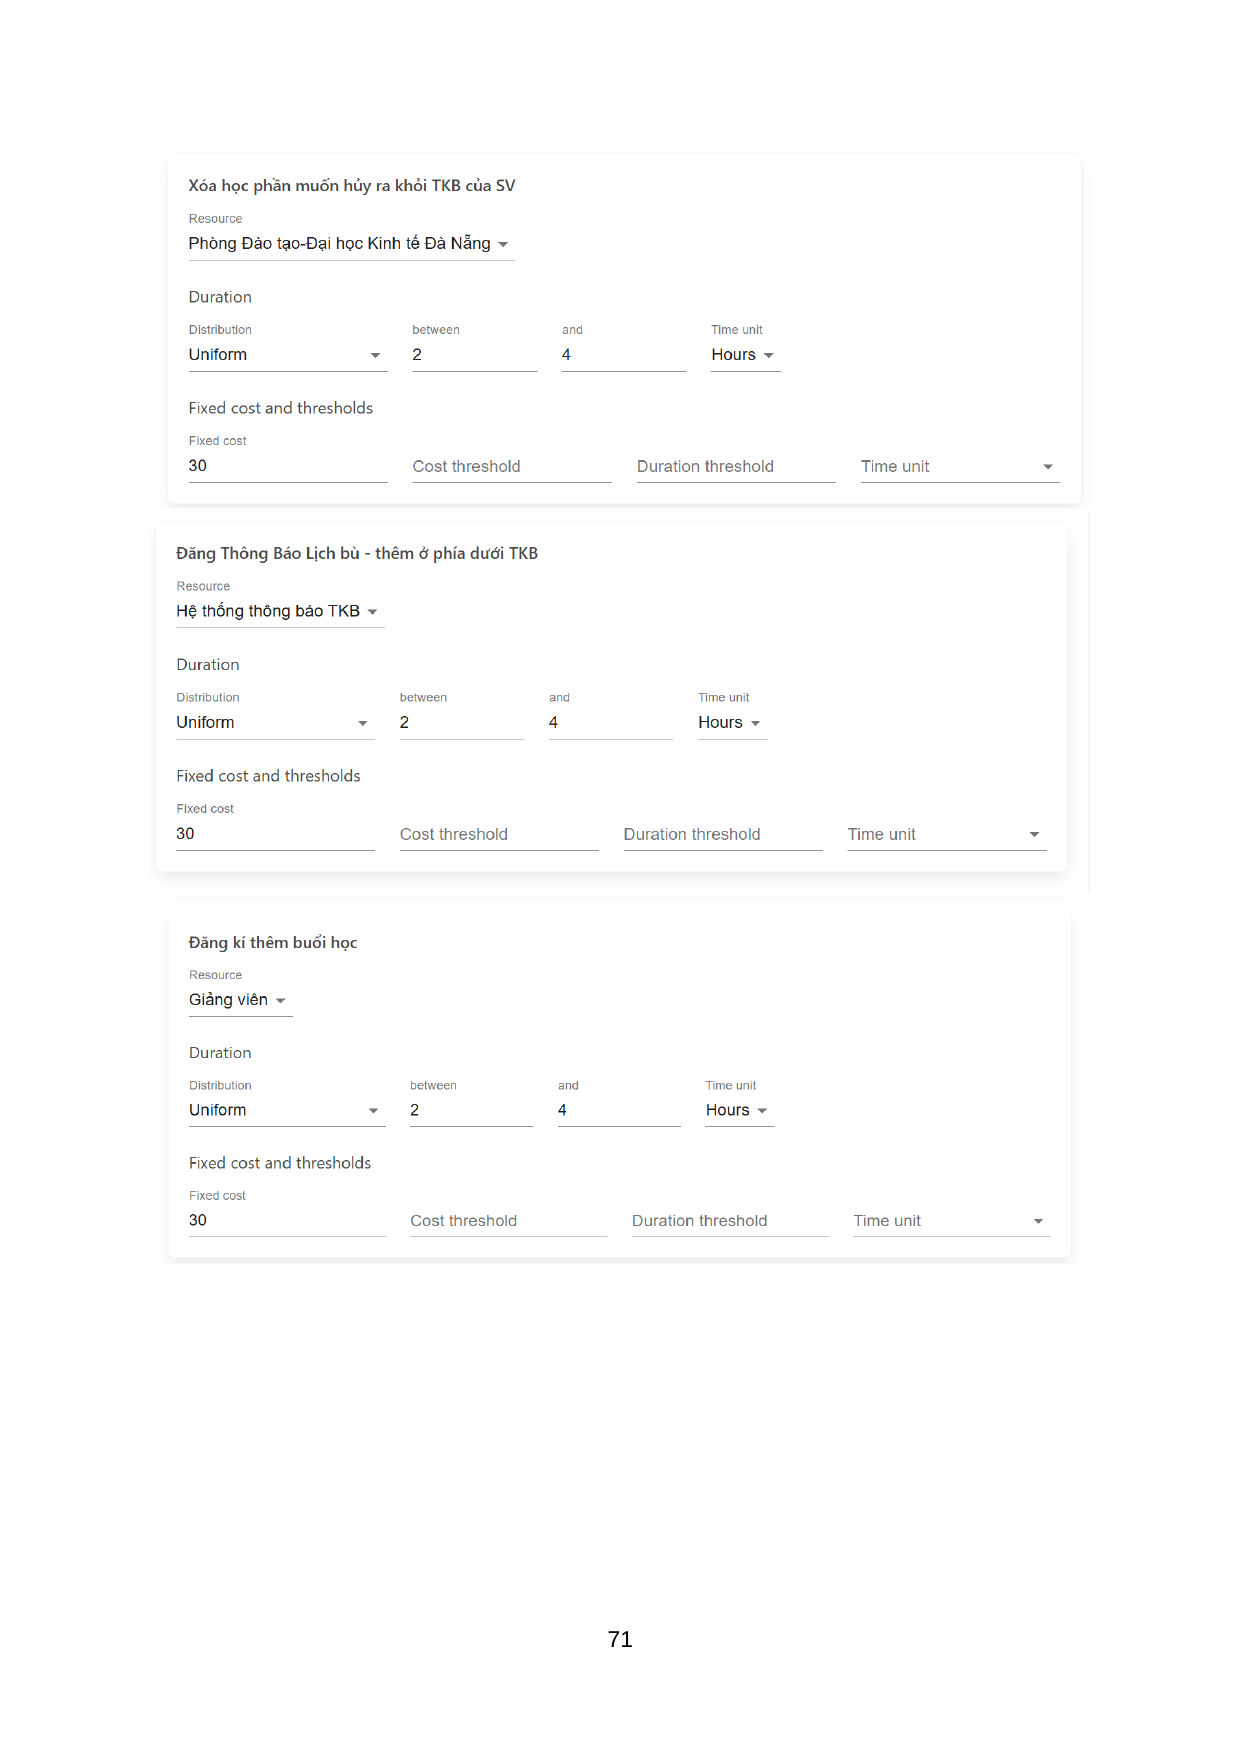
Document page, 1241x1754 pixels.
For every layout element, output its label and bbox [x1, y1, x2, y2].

picture [150, 150, 1091, 508]
picture [150, 896, 1091, 1264]
picture [150, 511, 1091, 893]
